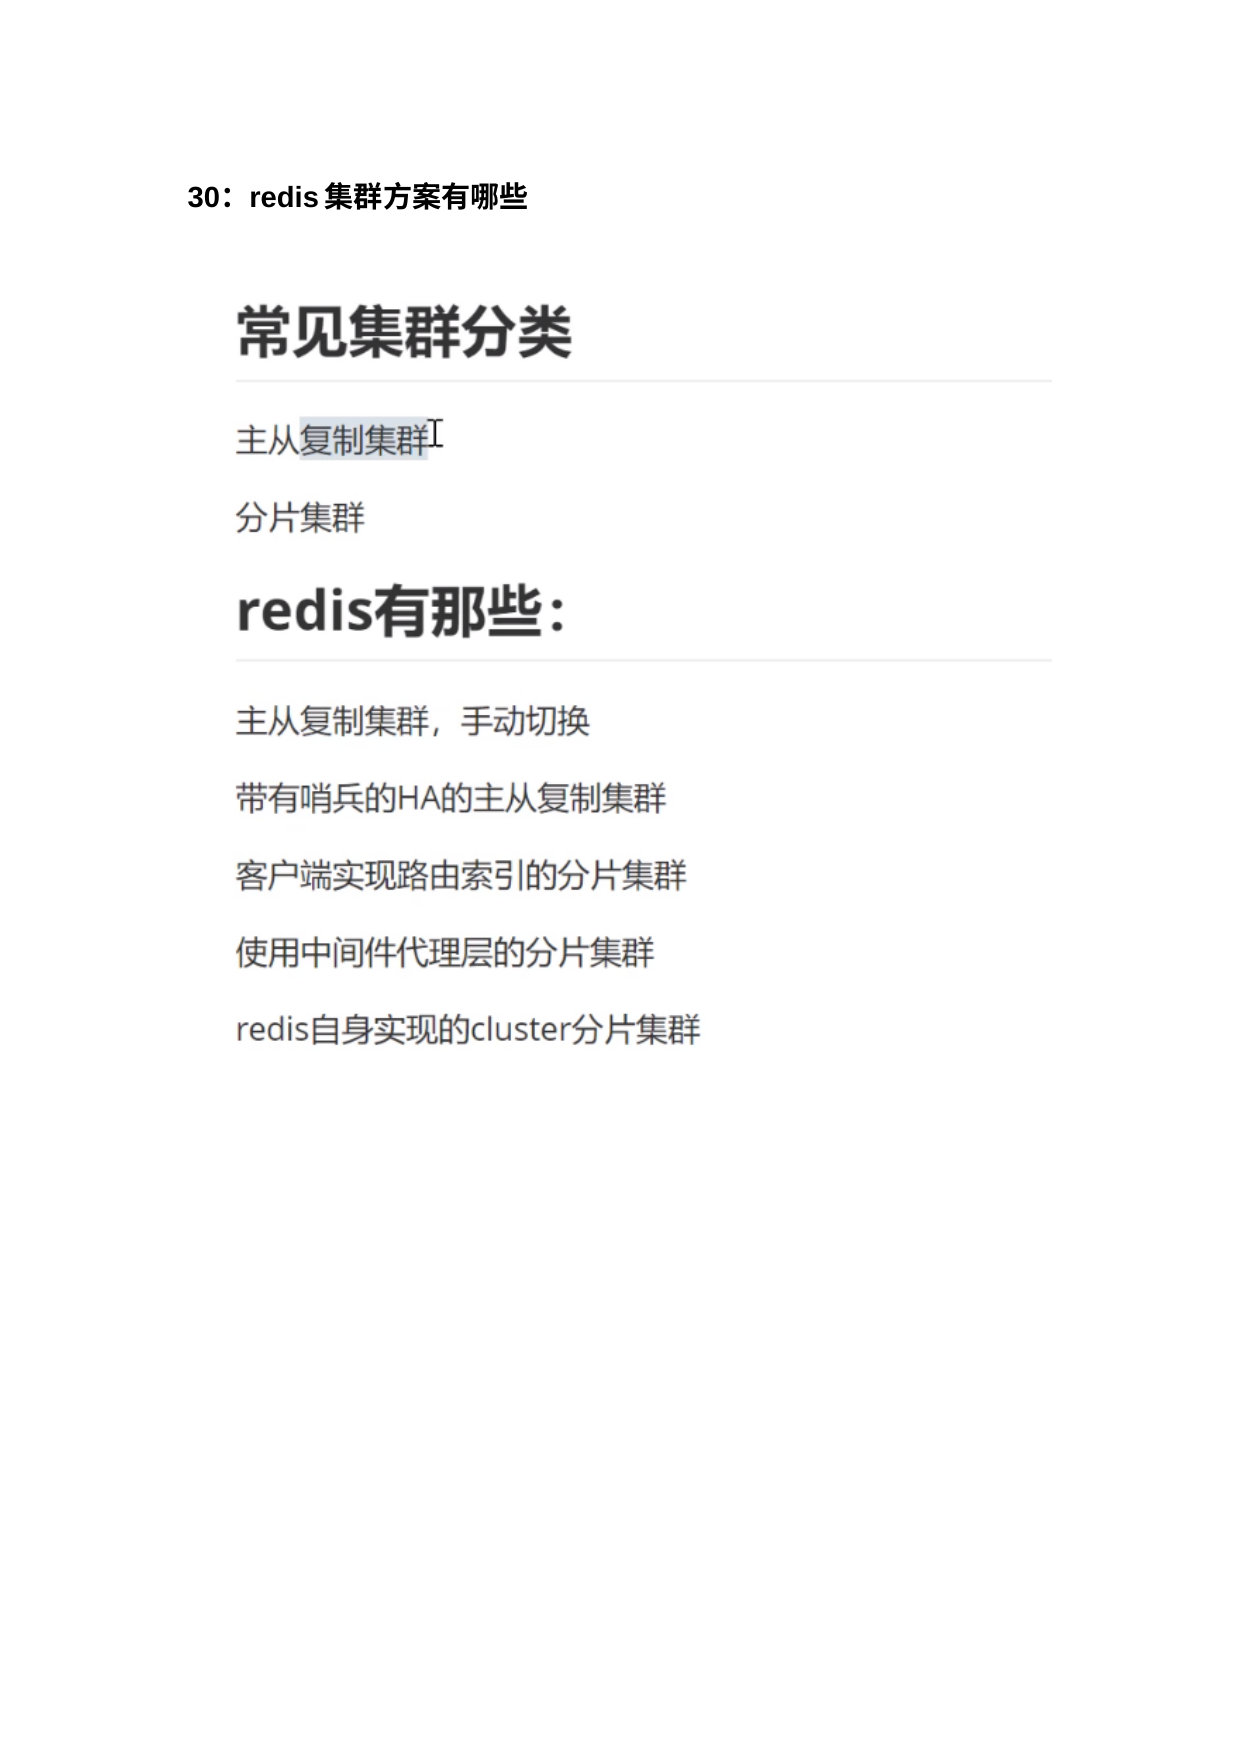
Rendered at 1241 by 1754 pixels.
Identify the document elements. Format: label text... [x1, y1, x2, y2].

subtitle 30：redis集群方案有哪些 [187, 162, 1053, 227]
picture [187, 280, 1052, 1100]
